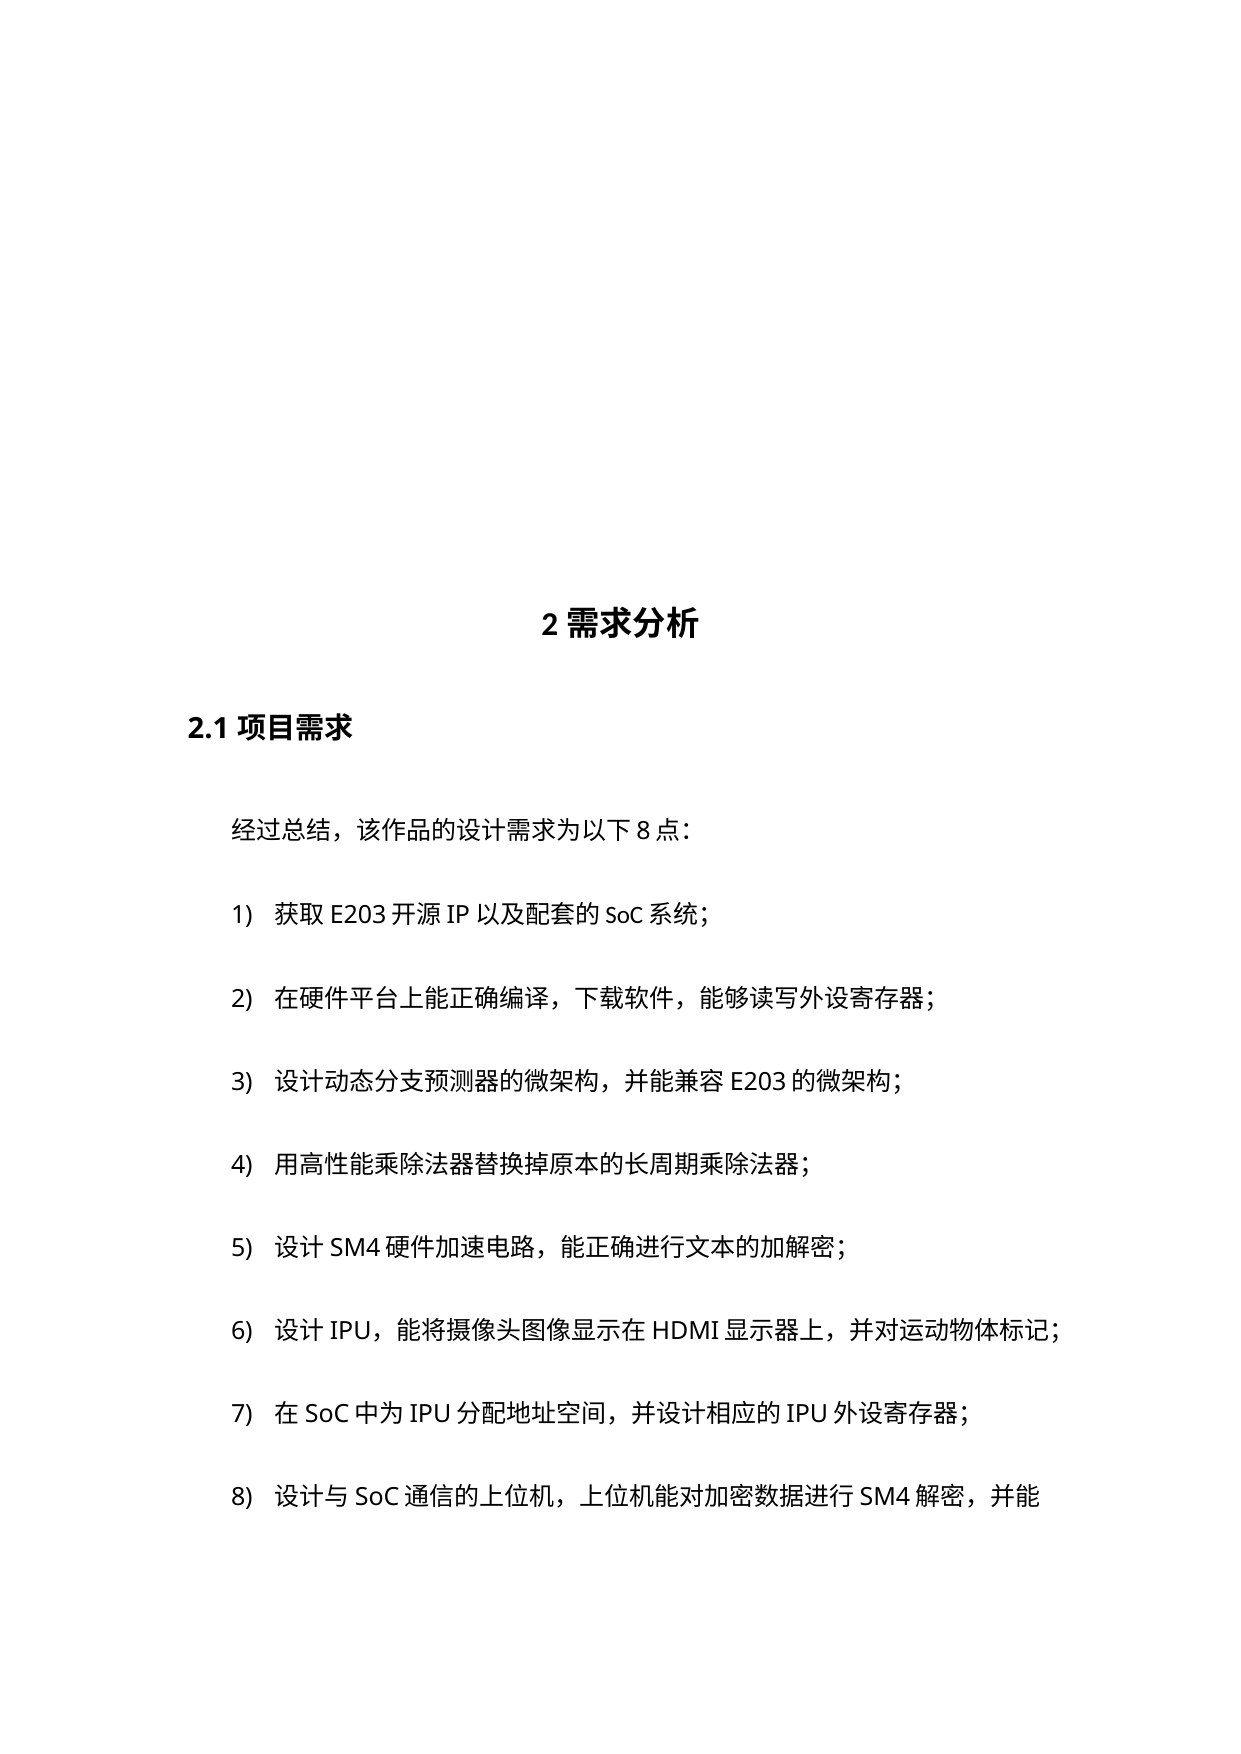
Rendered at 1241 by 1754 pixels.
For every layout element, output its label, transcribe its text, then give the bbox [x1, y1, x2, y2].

subtitle 2 需求分析 [187, 588, 1053, 653]
list 获取E203开源IP以及配套的SoC系统； [231, 881, 1053, 946]
list 用高性能乘除法器替换掉原本的长周期乘除法器； [231, 1130, 1053, 1195]
text 经过总结，该作品的设计需求为以下8点： [187, 796, 1053, 861]
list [231, 1462, 1053, 1527]
subtitle 2.1 项目需求 [187, 693, 1053, 758]
list 设计SM4硬件加速电路，能正确进行文本的加解密； [231, 1213, 1053, 1278]
list 在SoC中为IPU分配地址空间，并设计相应的IPU外设寄存器； [231, 1379, 1053, 1444]
list 在硬件平台上能正确编译，下载软件，能够读写外设寄存器； [231, 964, 1053, 1029]
list 设计动态分支预测器的微架构，并能兼容E203的微架构； [231, 1047, 1053, 1112]
list 设计IPU，能将摄像头图像显示在HDMI显示器上，并对运动物体标记； [231, 1296, 1053, 1361]
